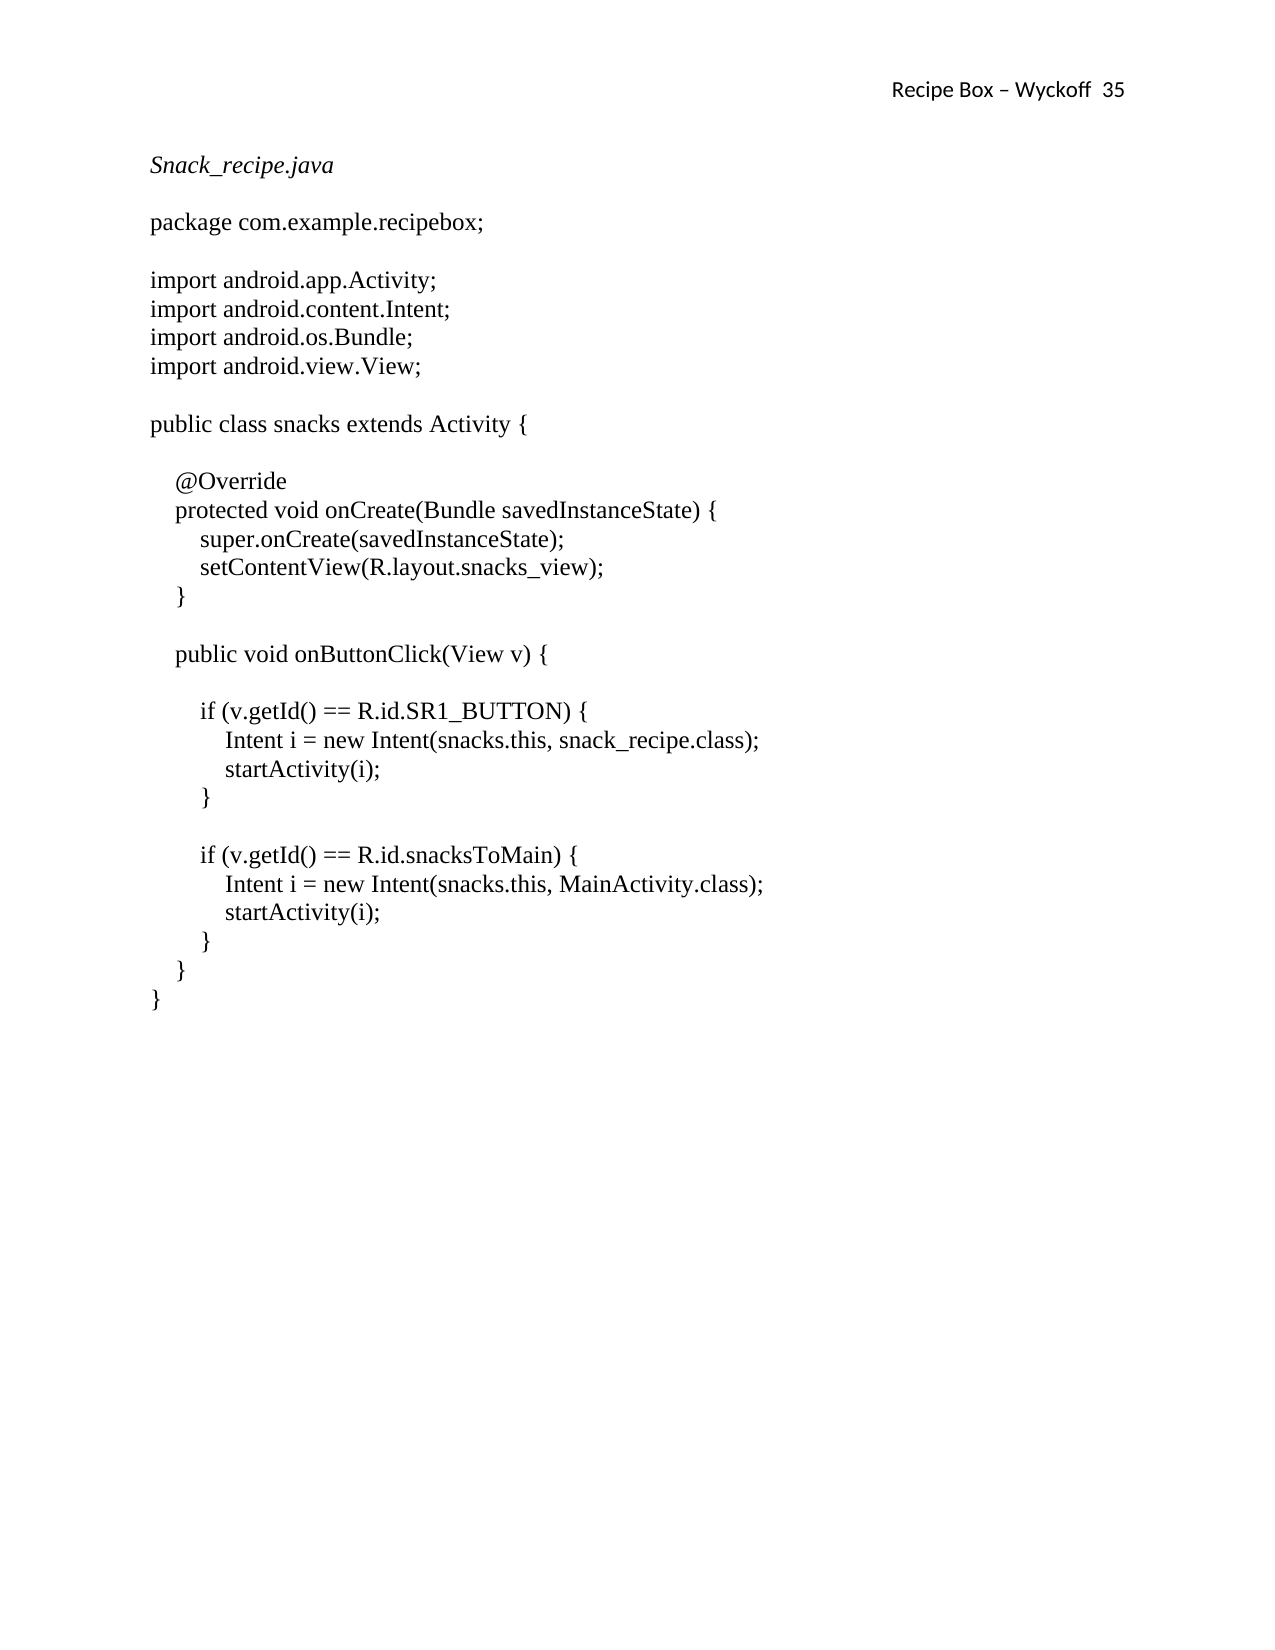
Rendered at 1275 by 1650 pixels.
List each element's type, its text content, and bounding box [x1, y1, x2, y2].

text if (v.getId() == R.id.snacksToMain) { [150, 840, 1125, 869]
text package com.example.recipebox; [150, 207, 1125, 236]
text @Override [150, 466, 1125, 495]
text Snack_recipe.java [150, 150, 1125, 179]
text } [150, 955, 1125, 984]
text } [150, 581, 1125, 610]
text import android.view.View; [150, 351, 1125, 380]
text Intent i = new Intent(snacks.this, MainActivity.class); [150, 869, 1125, 897]
text startActivity(i); [150, 897, 1125, 926]
text } [150, 926, 1125, 955]
text import android.os.Bundle; [150, 322, 1125, 351]
text } [150, 782, 1125, 811]
text super.onCreate(savedInstanceState); [150, 524, 1125, 552]
text protected void onCreate(Bundle savedInstanceState) { [150, 495, 1125, 524]
text public void onButtonClick(View v) { [150, 639, 1125, 667]
text setContentView(R.layout.snacks_view); [150, 552, 1125, 581]
text import android.app.Activity; [150, 265, 1125, 294]
text public class snacks extends Activity { [150, 409, 1125, 437]
text Intent i = new Intent(snacks.this, snack_recipe.class); [150, 725, 1125, 754]
text if (v.getId() == R.id.SR1_BUTTON) { [150, 696, 1125, 725]
text import android.content.Intent; [150, 294, 1125, 322]
text } [150, 984, 1125, 1012]
text startActivity(i); [150, 754, 1125, 782]
